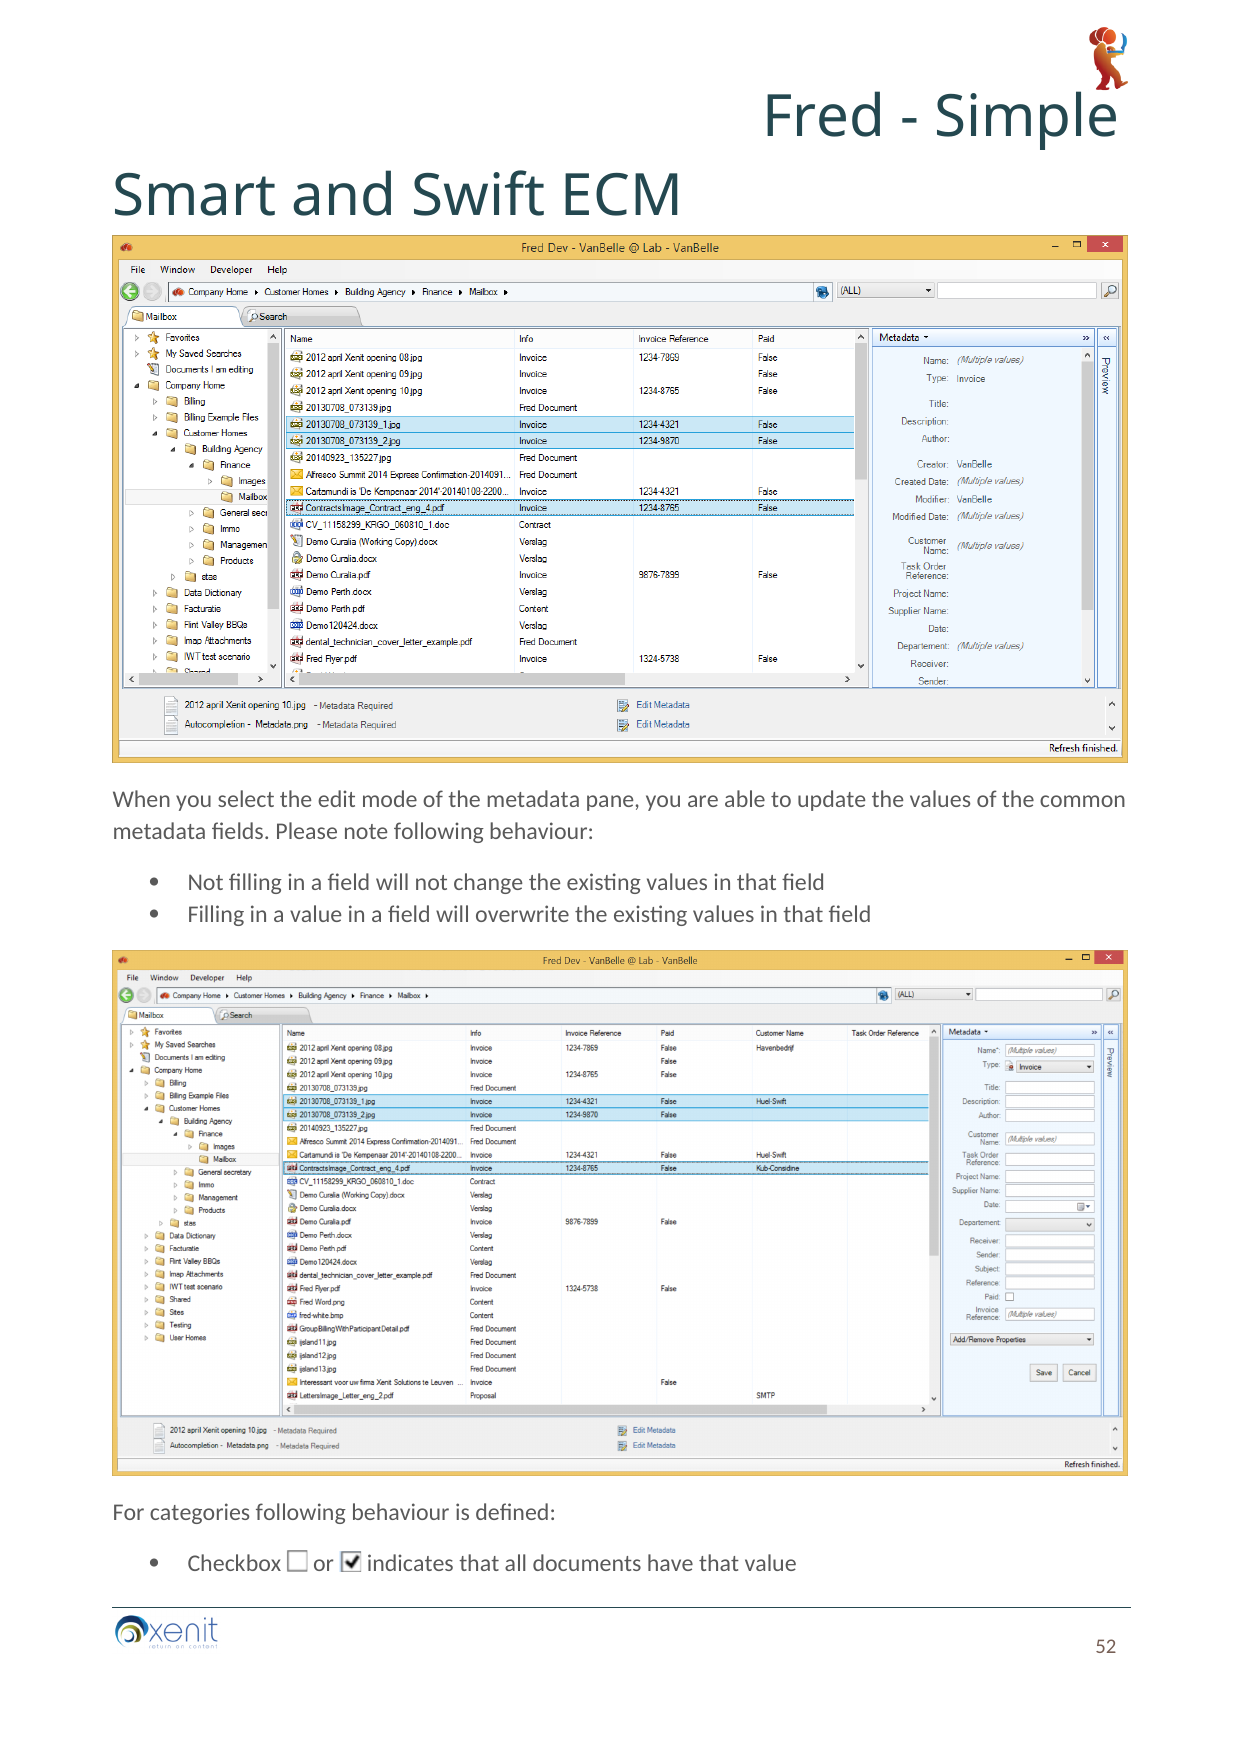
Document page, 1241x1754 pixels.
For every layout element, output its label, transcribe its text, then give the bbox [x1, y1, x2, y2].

picture [112, 1610, 222, 1654]
text When you select the edit mode of the metadata pane, you are able to update the values of the common metadata fields. Please note following behaviour: [112, 784, 1128, 846]
picture [339, 1551, 362, 1572]
picture [112, 950, 1128, 1476]
picture [1087, 25, 1130, 94]
picture [112, 235, 1128, 763]
text For categories following behaviour is defined: [112, 1497, 1128, 1527]
list Not filling in a field will not change the existing values in that field [150, 867, 1128, 897]
list Filling in a value in a field will overwrite the existing values in that field [150, 899, 1128, 929]
list Checkbox or indicates that all documents have that value [150, 1548, 1128, 1577]
picture [286, 1550, 308, 1572]
